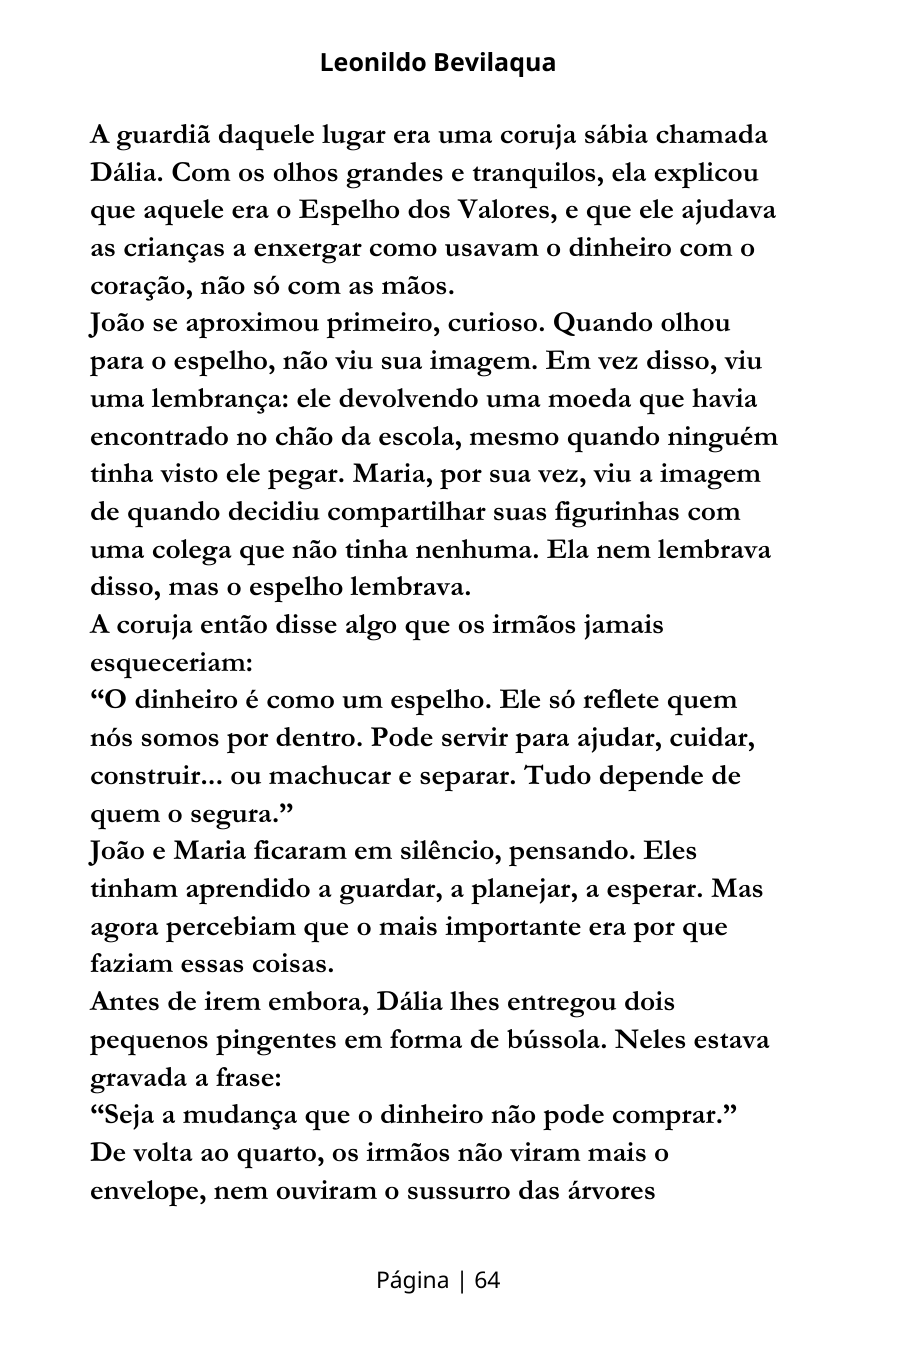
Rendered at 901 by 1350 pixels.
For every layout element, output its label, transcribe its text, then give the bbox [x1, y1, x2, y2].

text João e Maria ficaram em silêncio, pensando. Eles tinham aprendido a guardar, a planejar, a esperar. Mas agora percebiam que o mais importante era por que faziam essas coisas. [90, 834, 786, 981]
text A coruja então disse algo que os irmãos jamais esqueceriam: “O dinheiro é como um espelho. Ele só reflete quem nós somos por dentro. Pode servir para ajudar, cuidar, construir... ou machucar e separar. Tudo depende de quem o segura.” [90, 608, 786, 830]
text A guardiã daquele lugar era uma coruja sábia chamada Dália. Com os olhos grandes e tranquilos, ela explicou que aquele era o Espelho dos Valores, e que ele ajudava as crianças a enxergar como usavam o dinheiro com o coração, não só com as mãos. [90, 118, 786, 302]
text Antes de irem embora, Dália lhes entregou dois pequenos pingentes em forma de bússola. Neles estava gravada a frase: “Seja a mudança que o dinheiro não pode comprar.” [90, 985, 786, 1131]
text João se aproximou primeiro, curioso. Quando olhou para o espelho, não viu sua imagem. Em vez disso, viu uma lembrança: ele devolvendo uma moeda que havia encontrado no chão da escola, mesmo quando ninguém tinha visto ele pegar. Maria, por sua vez, viu a imagem de quando decidiu compartilhar suas figurinhas com uma colega que não tinha nenhuma. Ela nem lembrava disso, mas o espelho lembrava. [90, 307, 786, 603]
